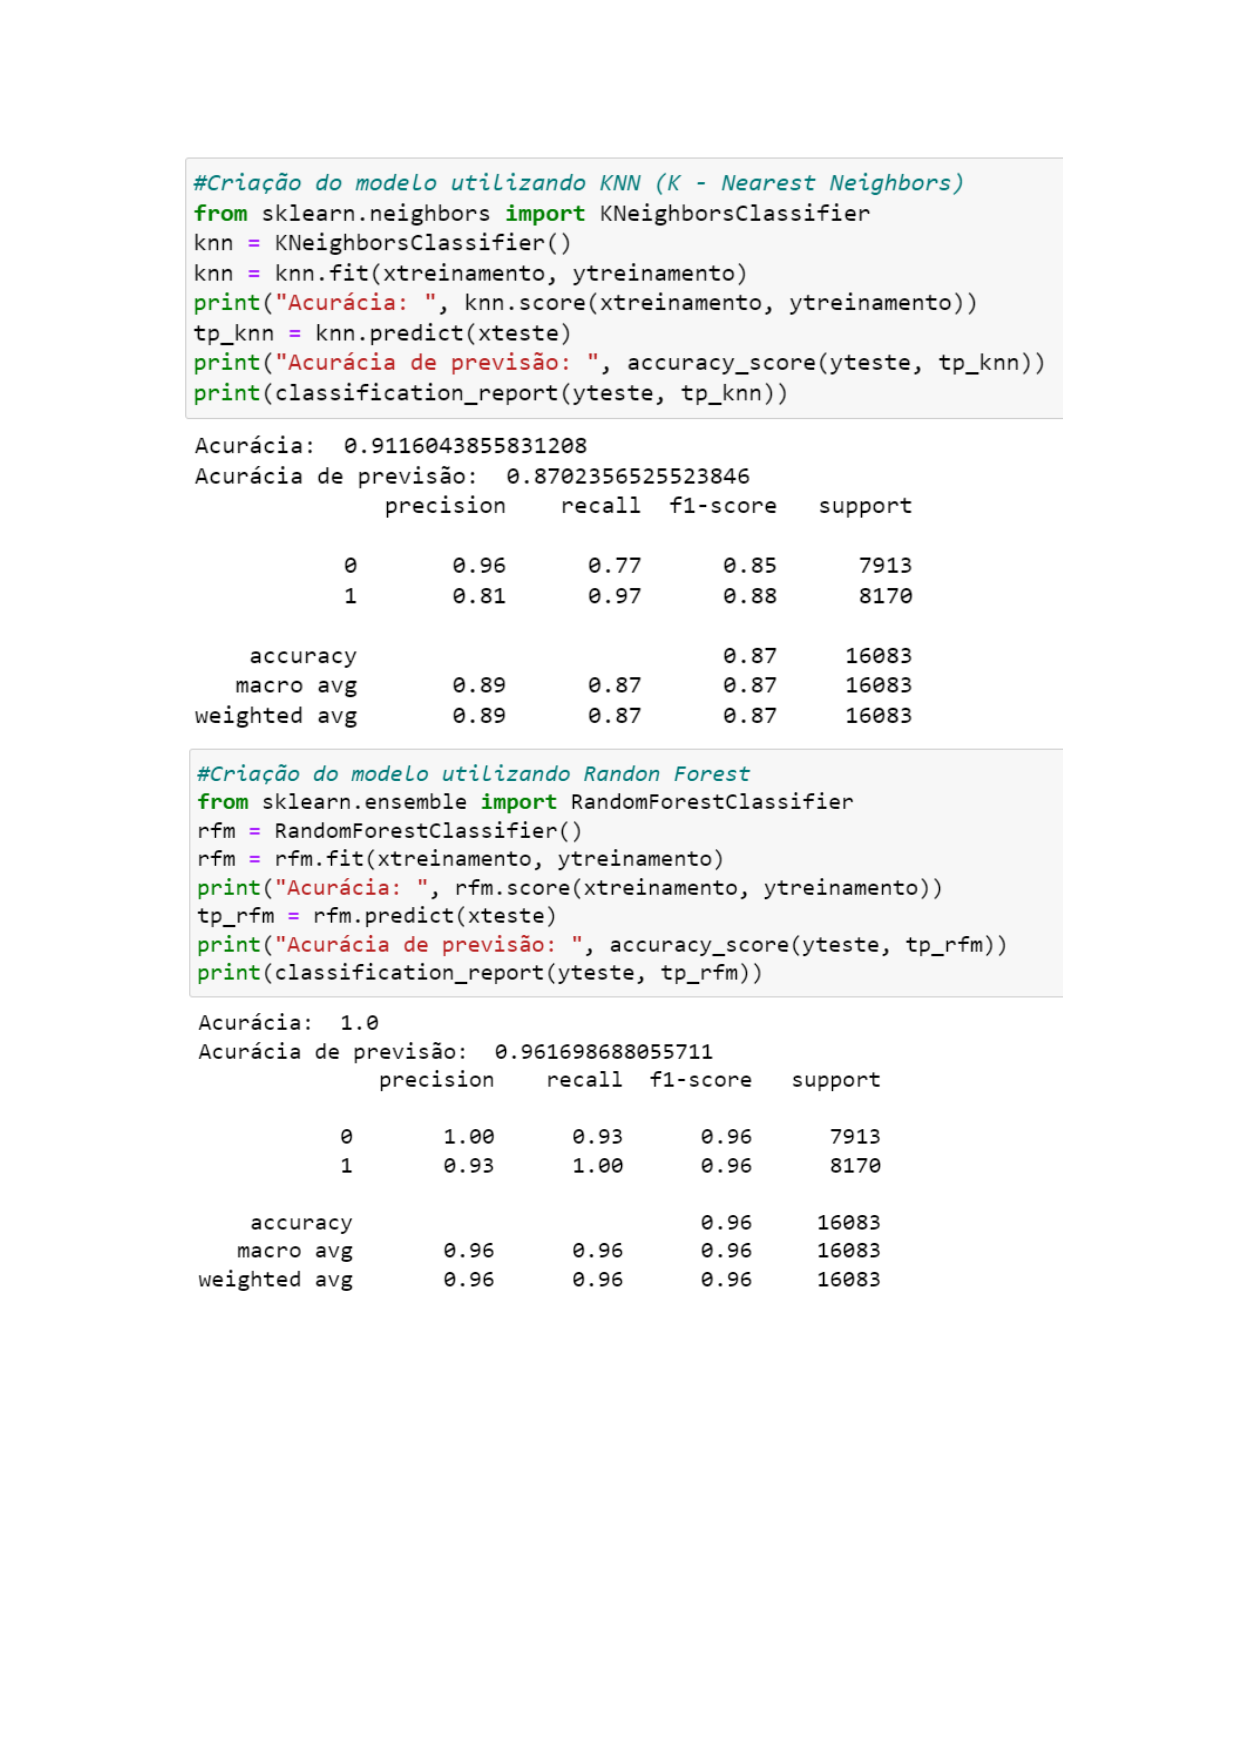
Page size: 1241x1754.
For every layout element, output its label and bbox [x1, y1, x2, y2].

picture [177, 147, 1063, 1301]
